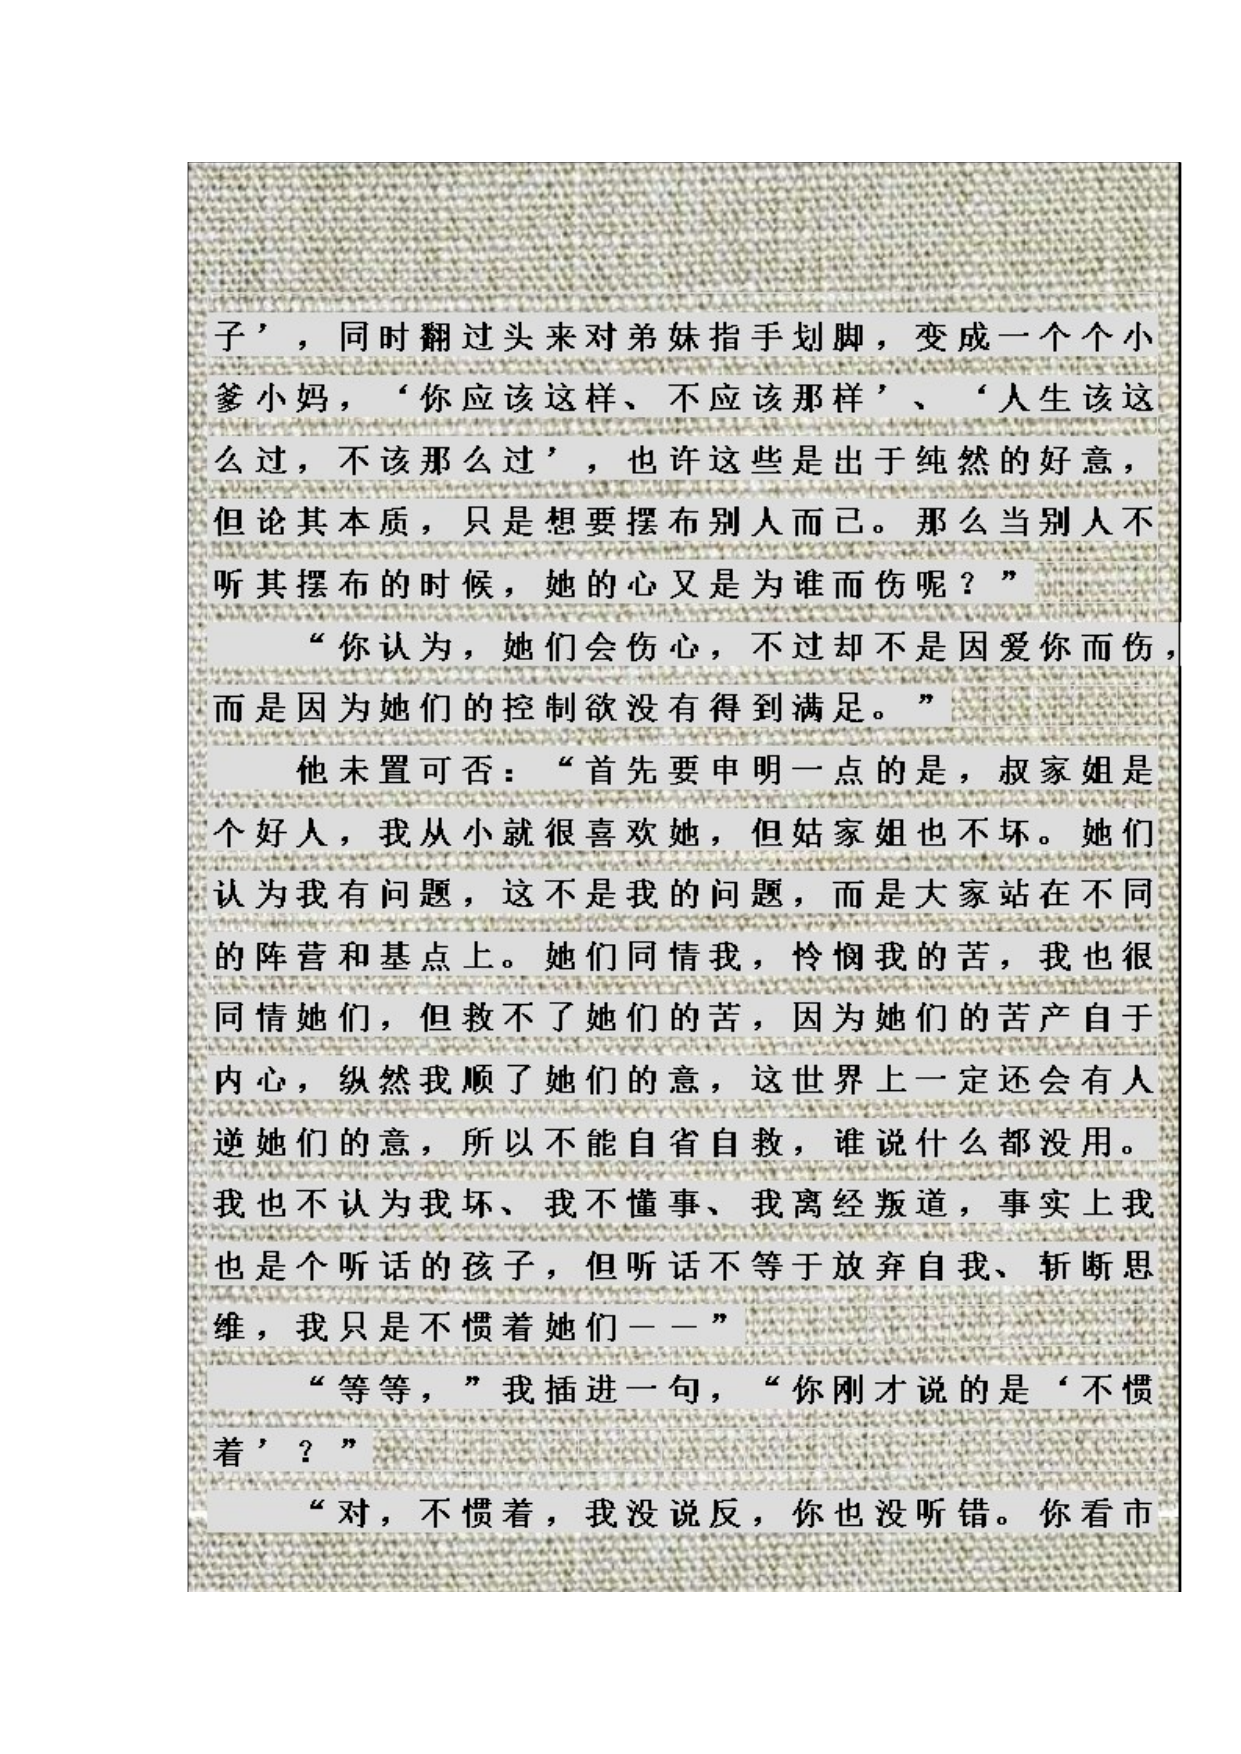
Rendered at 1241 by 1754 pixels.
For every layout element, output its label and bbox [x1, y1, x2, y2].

picture [187, 162, 1182, 1592]
